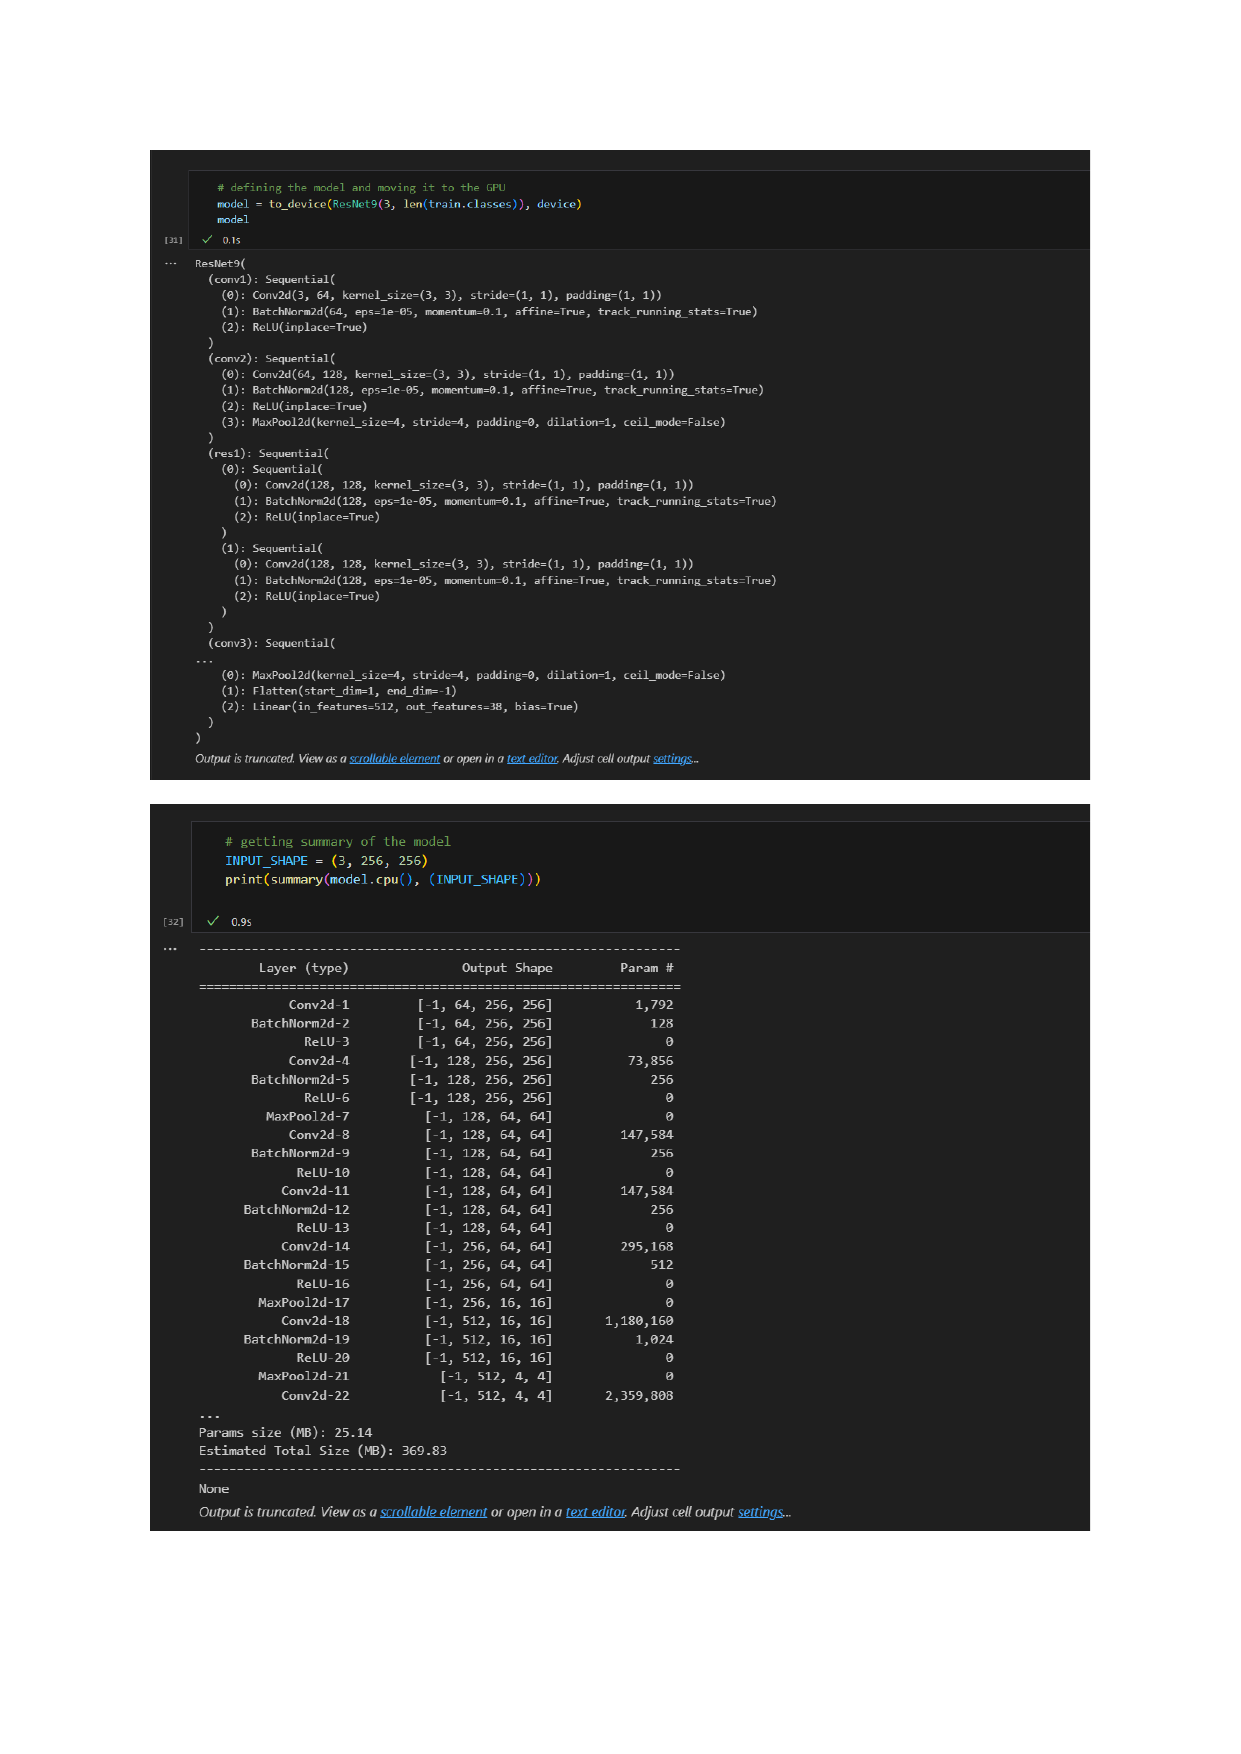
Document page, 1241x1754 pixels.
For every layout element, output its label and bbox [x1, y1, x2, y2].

picture [150, 150, 1091, 780]
picture [150, 804, 1091, 1531]
